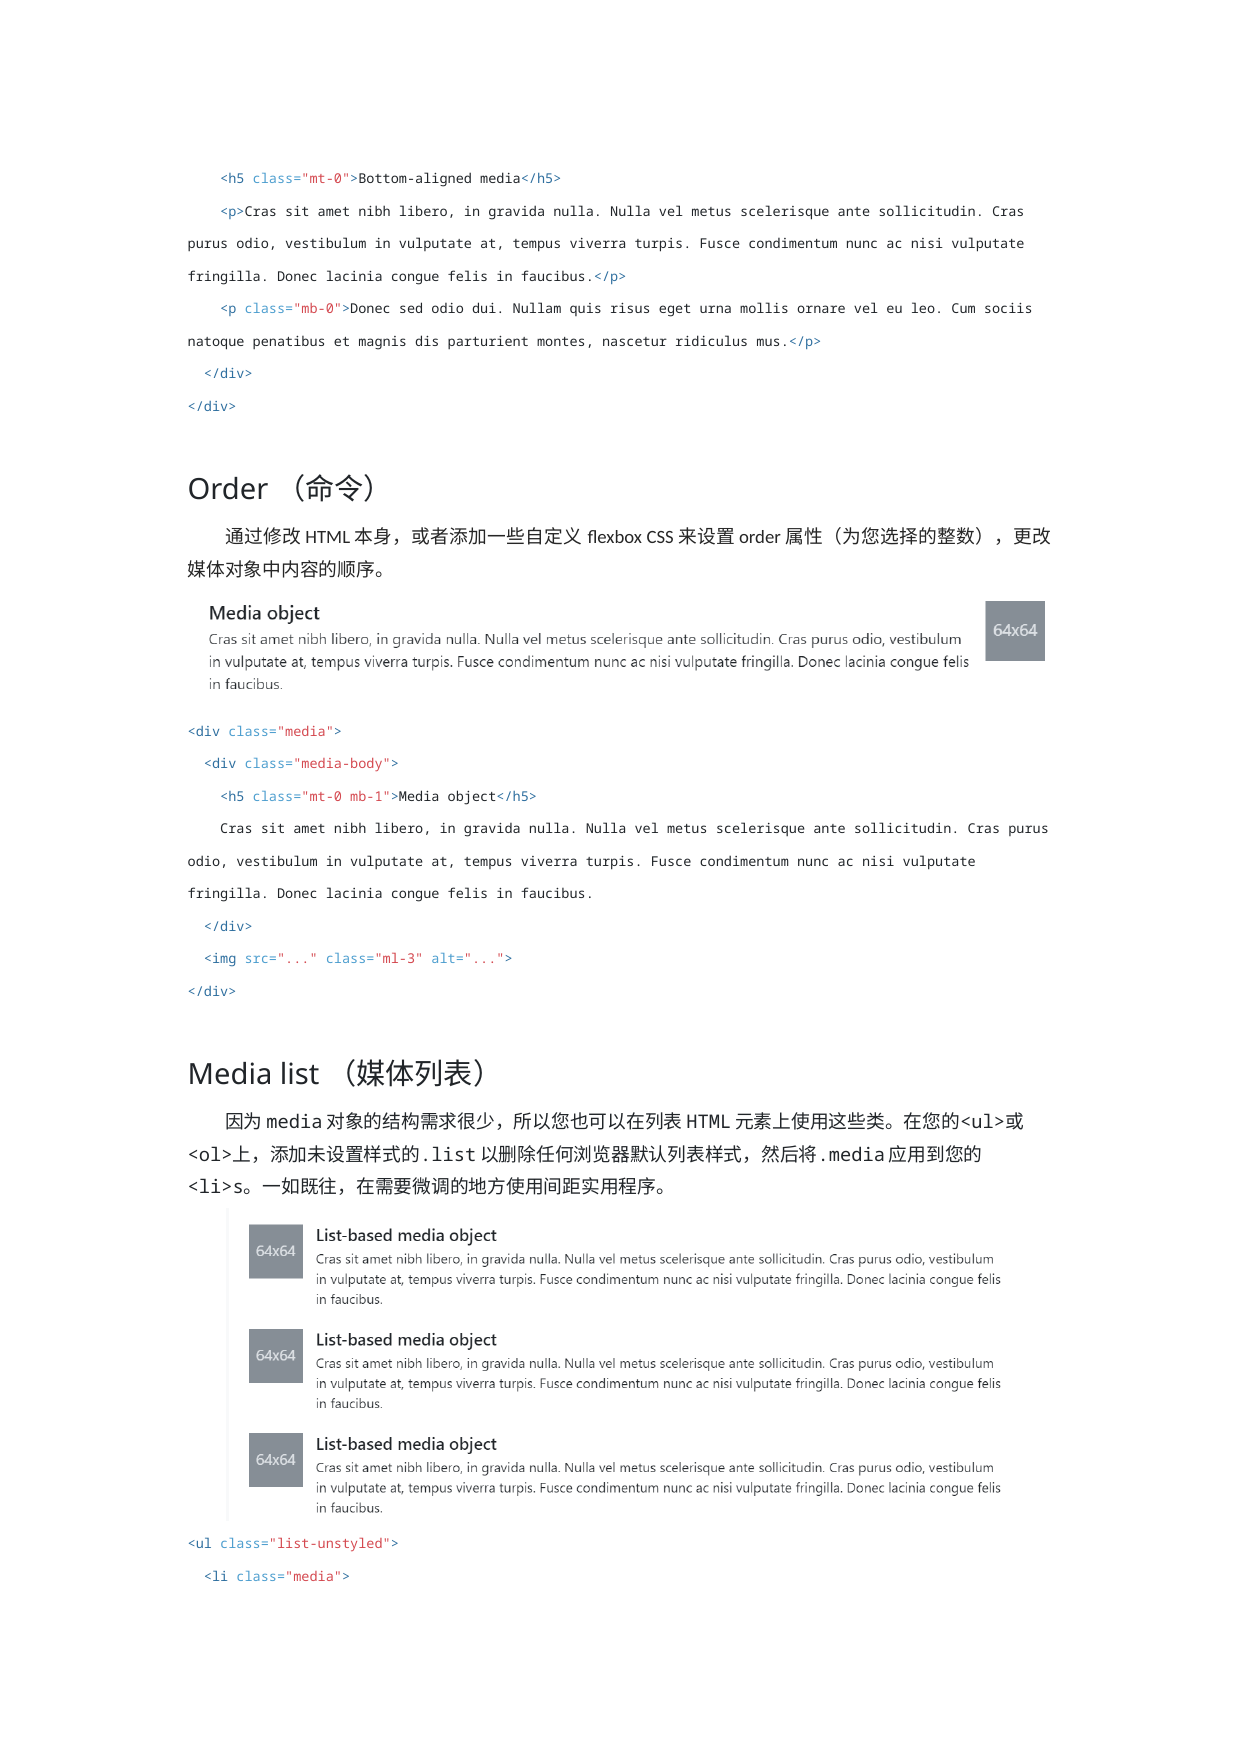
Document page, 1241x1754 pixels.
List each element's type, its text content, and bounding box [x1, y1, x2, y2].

text <h5 class="mt-0 mb-1">Media object</h5> [187, 779, 1053, 812]
text 通过修改HTML本身，或者添加一些自定义flexbox CSS来设置order属性（为您选择的整数），更改媒体对象中内容的顺序。 [187, 519, 1053, 584]
text </div> [187, 974, 1053, 1007]
text <img src="..." class="ml-3" alt="..."> [187, 942, 1053, 974]
text <h5 class="mt-0">Bottom-aligned media</h5> [187, 162, 1053, 194]
text </div> [187, 909, 1053, 942]
text <p>Cras sit amet nibh libero, in gravida nulla. Nulla vel metus scelerisque ante sollicitudin. Cras purus odio, vestibulum in vulputate at, tempus viverra turpis. Fusce condimentum nunc ac nisi vulputate fringilla. Donec lacinia congue felis in faucibus.</p> [187, 194, 1053, 292]
text <div class="media"> [187, 714, 1053, 747]
text Media list （媒体列表） [187, 1039, 1053, 1104]
text <ul class="list-unstyled"> [187, 1527, 1053, 1559]
text Cras sit amet nibh libero, in gravida nulla. Nulla vel metus scelerisque ante sollicitudin. Cras purus odio, vestibulum in vulputate at, tempus viverra turpis. Fusce condimentum nunc ac nisi vulputate fringilla. Donec lacinia congue felis in faucibus. [187, 812, 1053, 909]
text <li class="media"> [187, 1559, 1053, 1592]
text Order （命令） [187, 454, 1053, 519]
text </div> [187, 389, 1053, 422]
text 因为media对象的结构需求很少，所以您也可以在列表HTML元素上使用这些类。在您的<ul>或<ol>上，添加未设置样式的.list以删除任何浏览器默认列表样式，然后将.media应用到您的<li>s。一如既往，在需要微调的地方使用间距实用程序。 [187, 1104, 1053, 1202]
text <div class="media-body"> [187, 747, 1053, 779]
text </div> [187, 357, 1053, 389]
